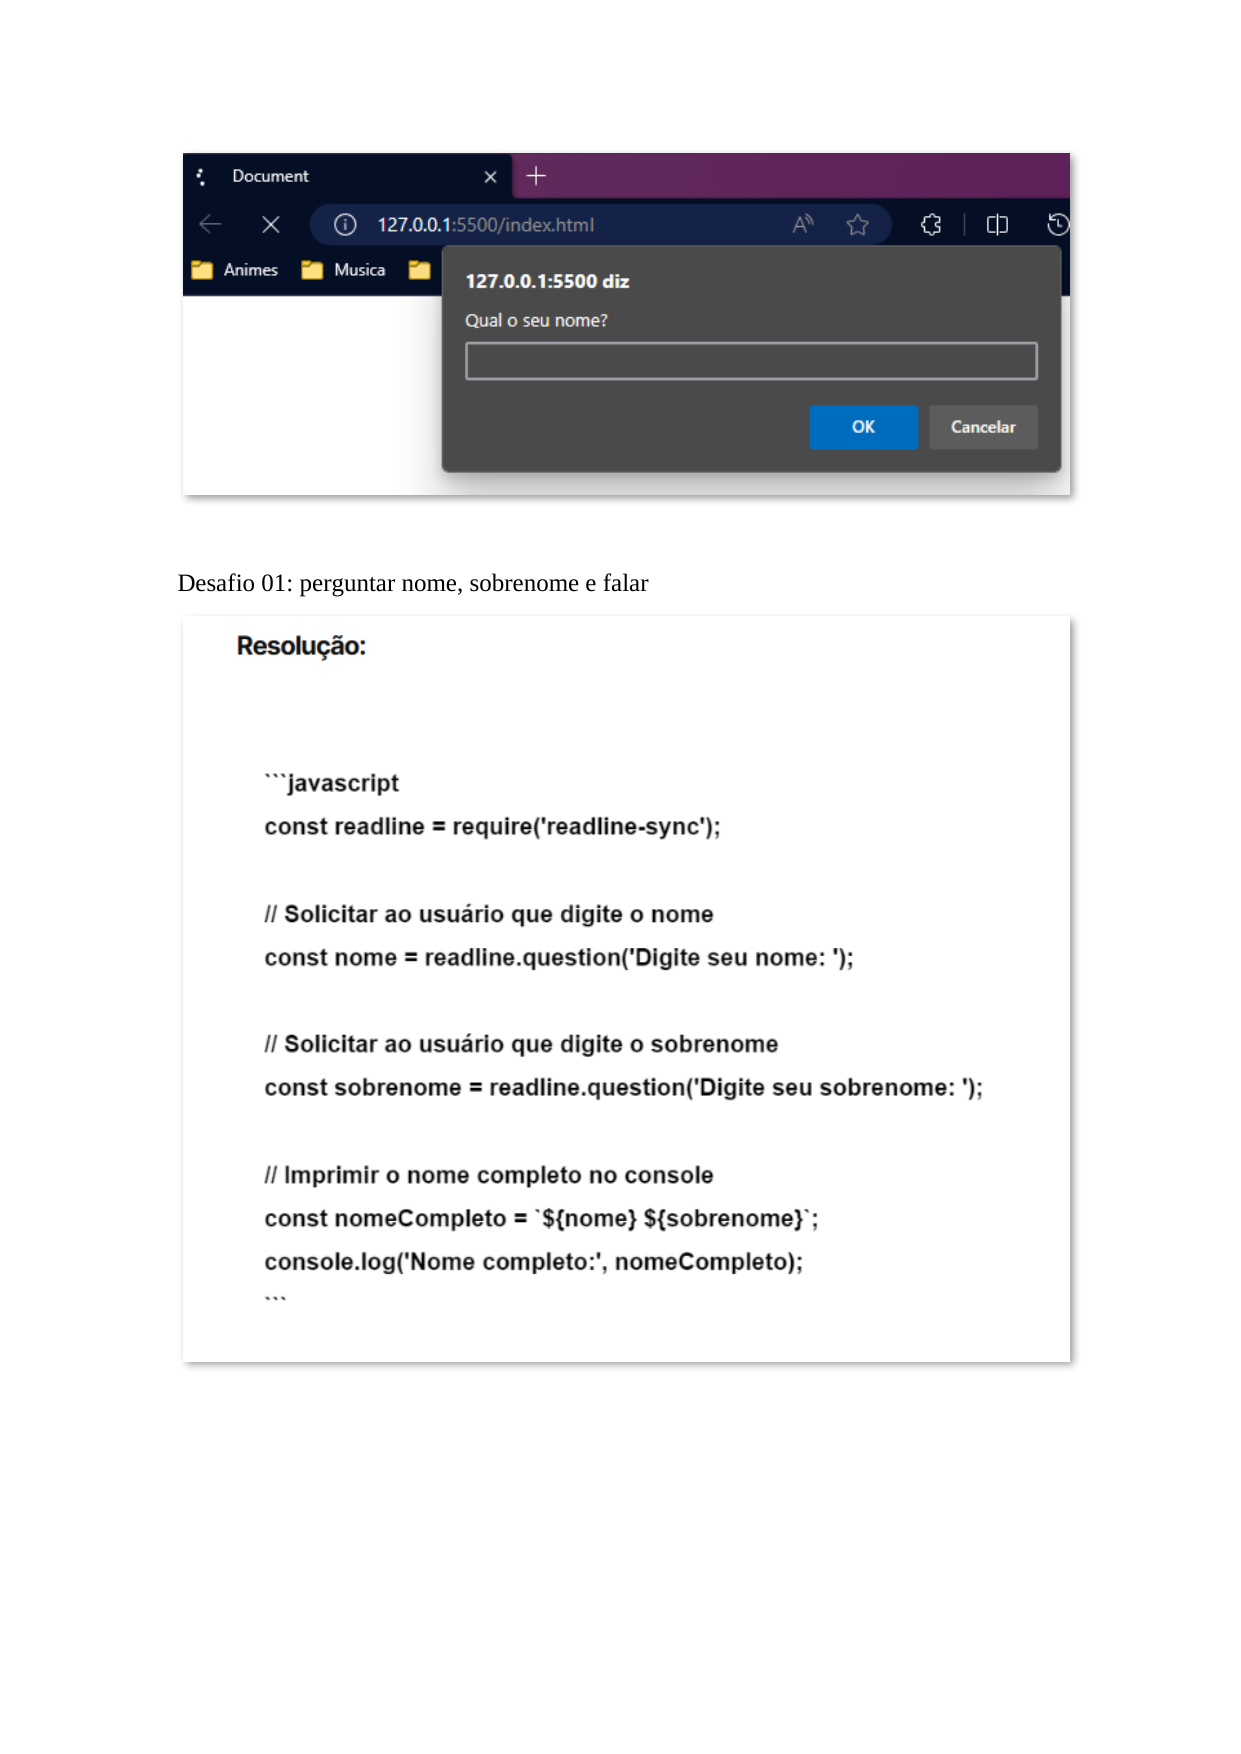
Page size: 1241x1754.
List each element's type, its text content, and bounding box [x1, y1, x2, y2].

text Desafio 01: perguntar nome, sobrenome e falar [177, 568, 1063, 596]
picture [183, 616, 1070, 1362]
picture [183, 153, 1070, 495]
